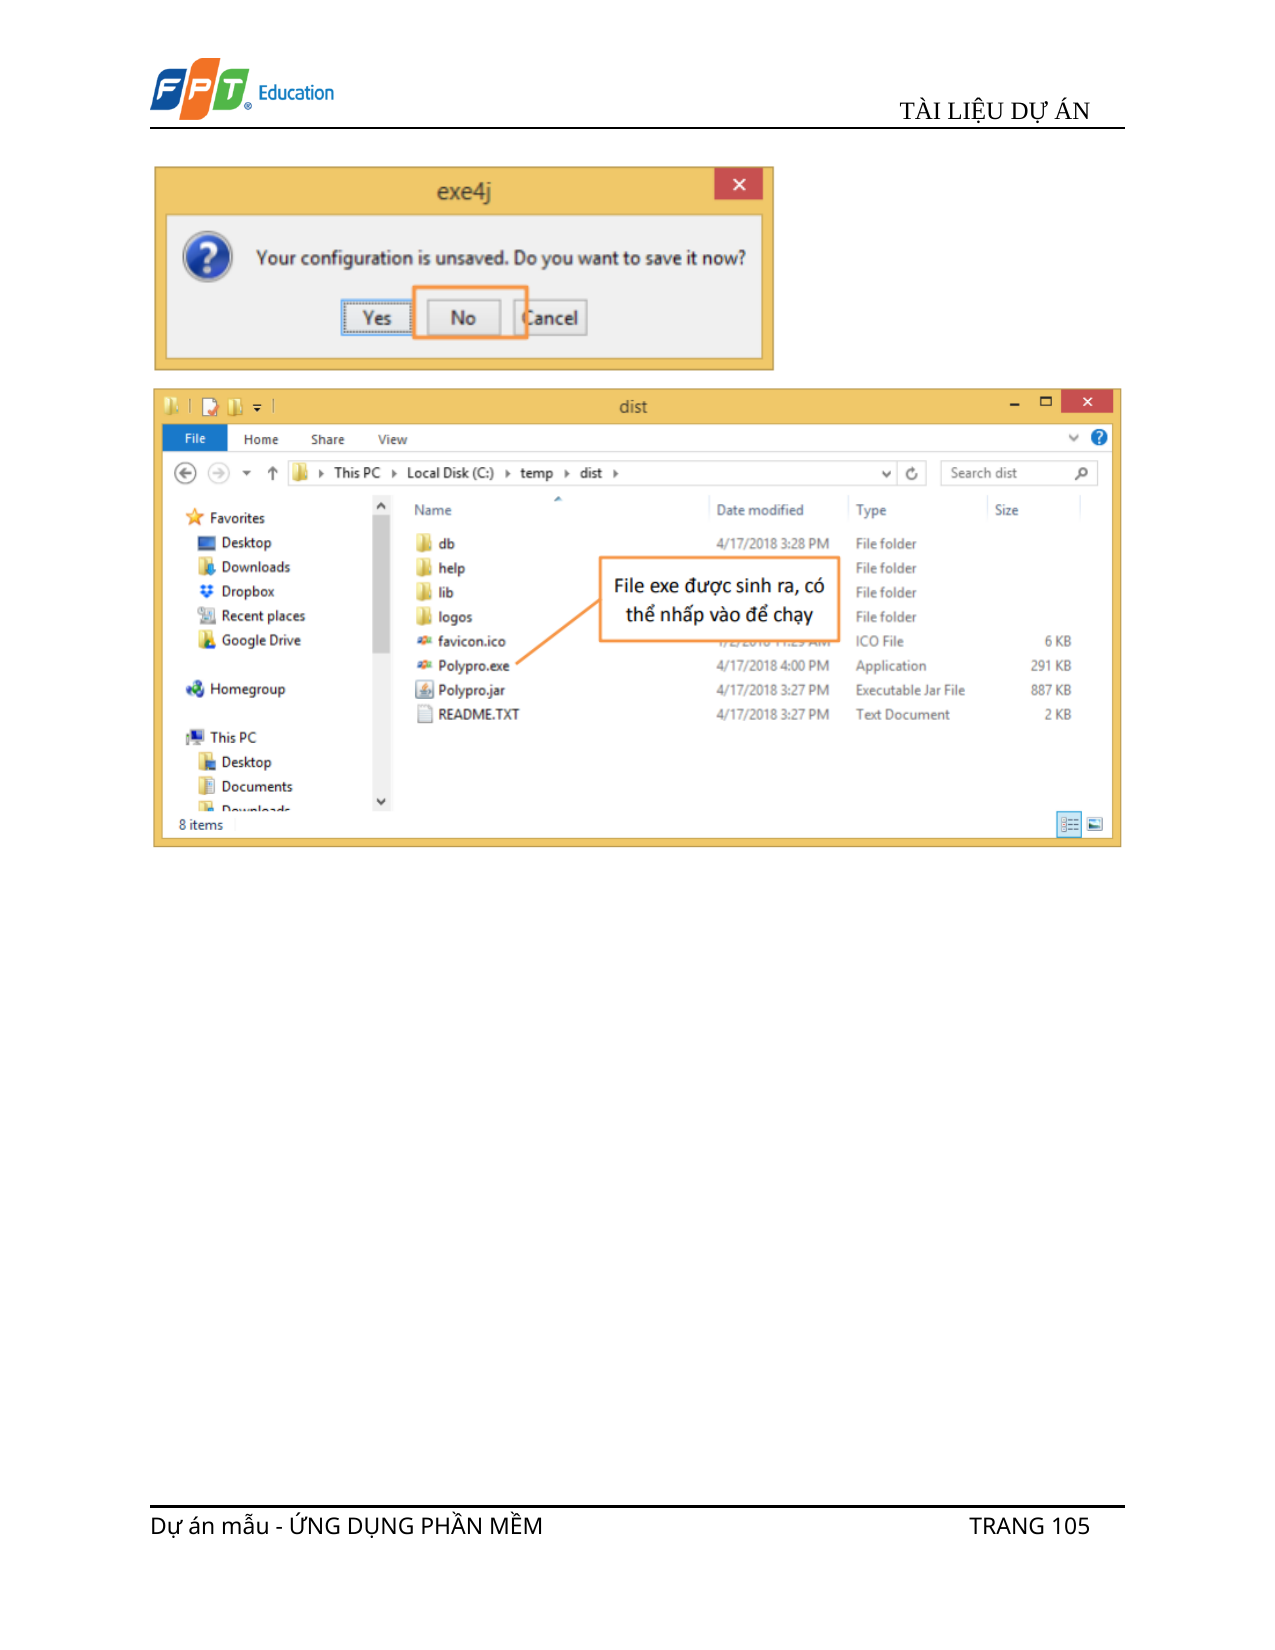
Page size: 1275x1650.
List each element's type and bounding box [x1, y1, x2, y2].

picture [150, 385, 1125, 853]
picture [150, 162, 782, 377]
picture [150, 58, 336, 120]
